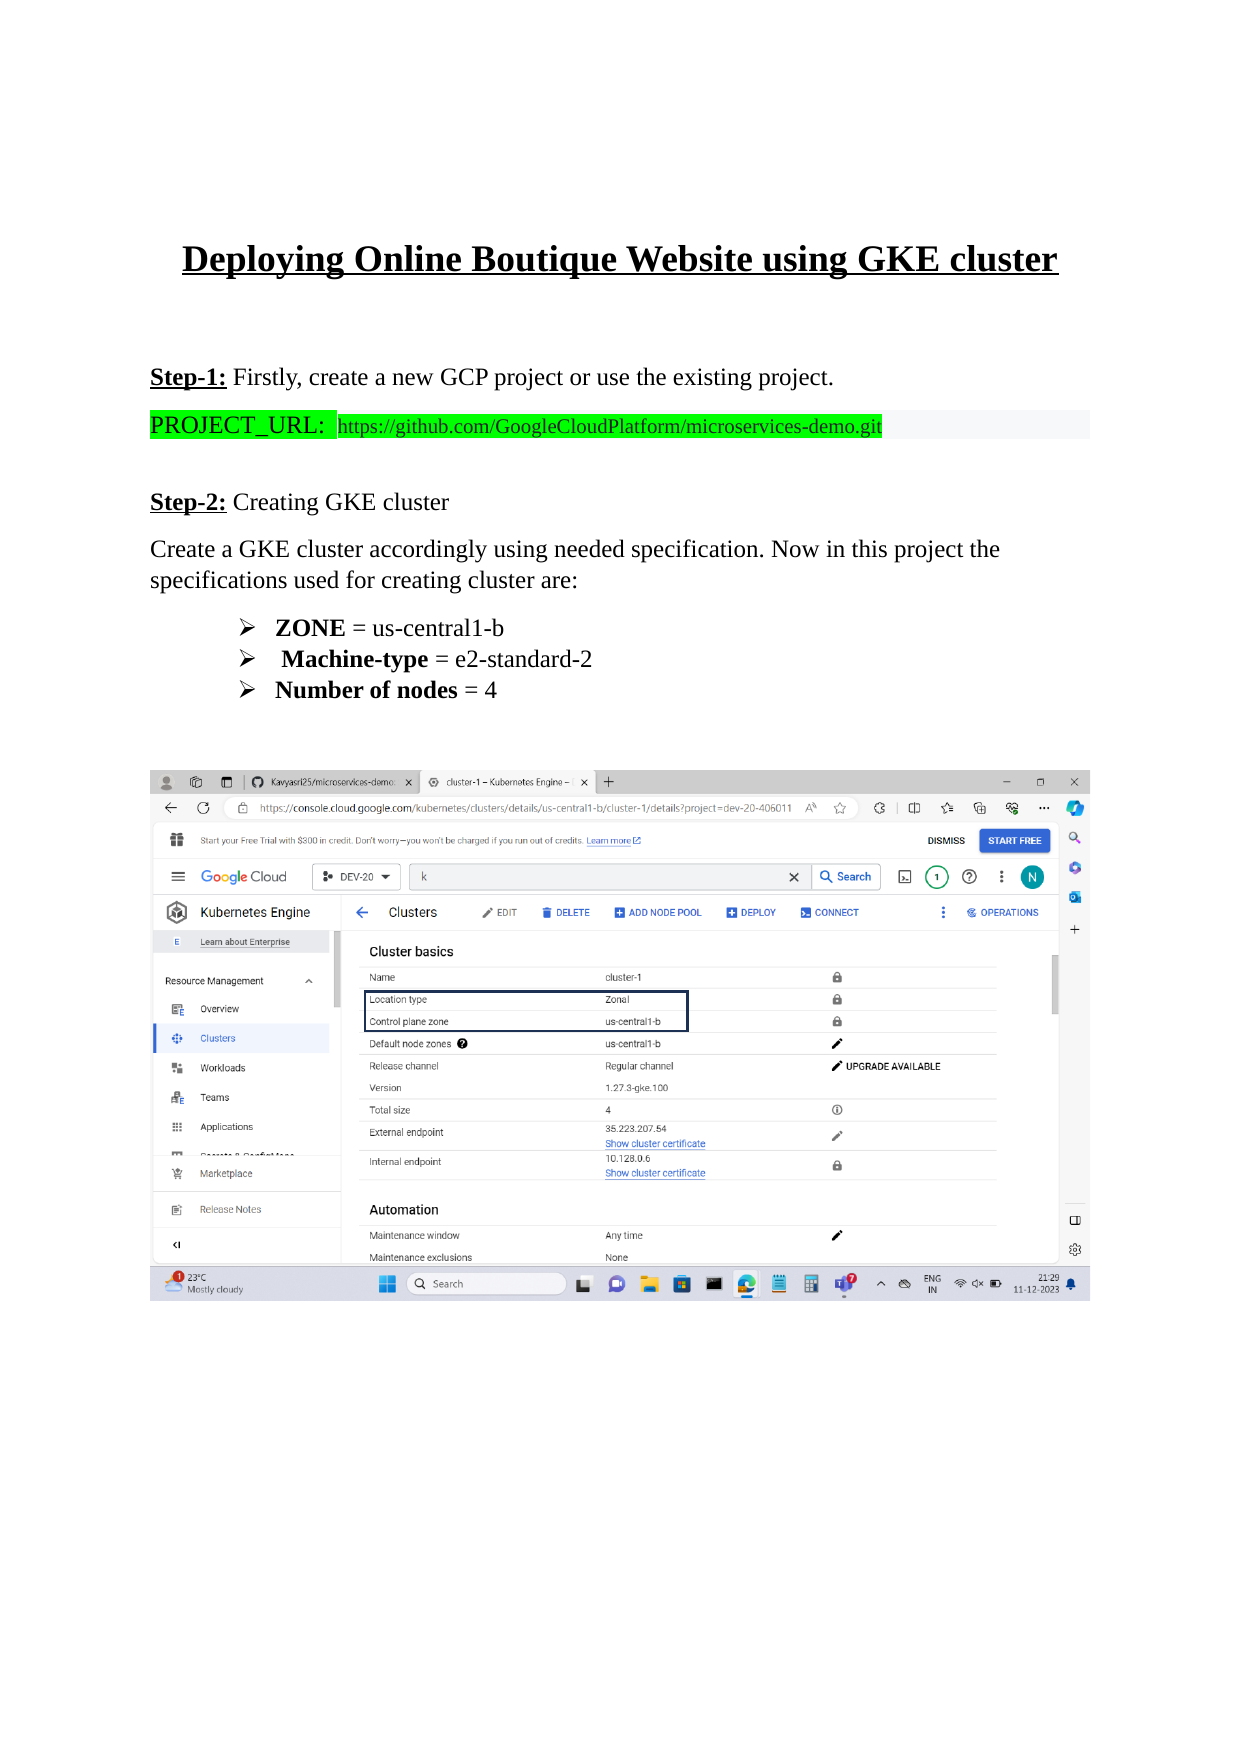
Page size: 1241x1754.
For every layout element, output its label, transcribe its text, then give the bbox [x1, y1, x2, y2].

text Step-2: Creating GKE cluster [150, 487, 1090, 515]
text Create a GKE cluster accordingly using needed specification. Now in this project the specifications used for creating cluster are: [150, 534, 1090, 594]
list ZONE = us-central1-b [237, 613, 1090, 642]
text PROJECT_URL: https://github.com/GoogleCloudPlatform/microservices-demo.git [337, 410, 1090, 439]
text Deploying Online Boutique Website using GKE cluster [150, 236, 1090, 279]
text Step-1: Firstly, create a new GCP project or use the existing project. [150, 362, 1090, 391]
picture [150, 770, 1091, 1301]
list Machine-type = e2-standard-2 [237, 644, 1090, 673]
list Number of nodes = 4 [237, 675, 1090, 704]
